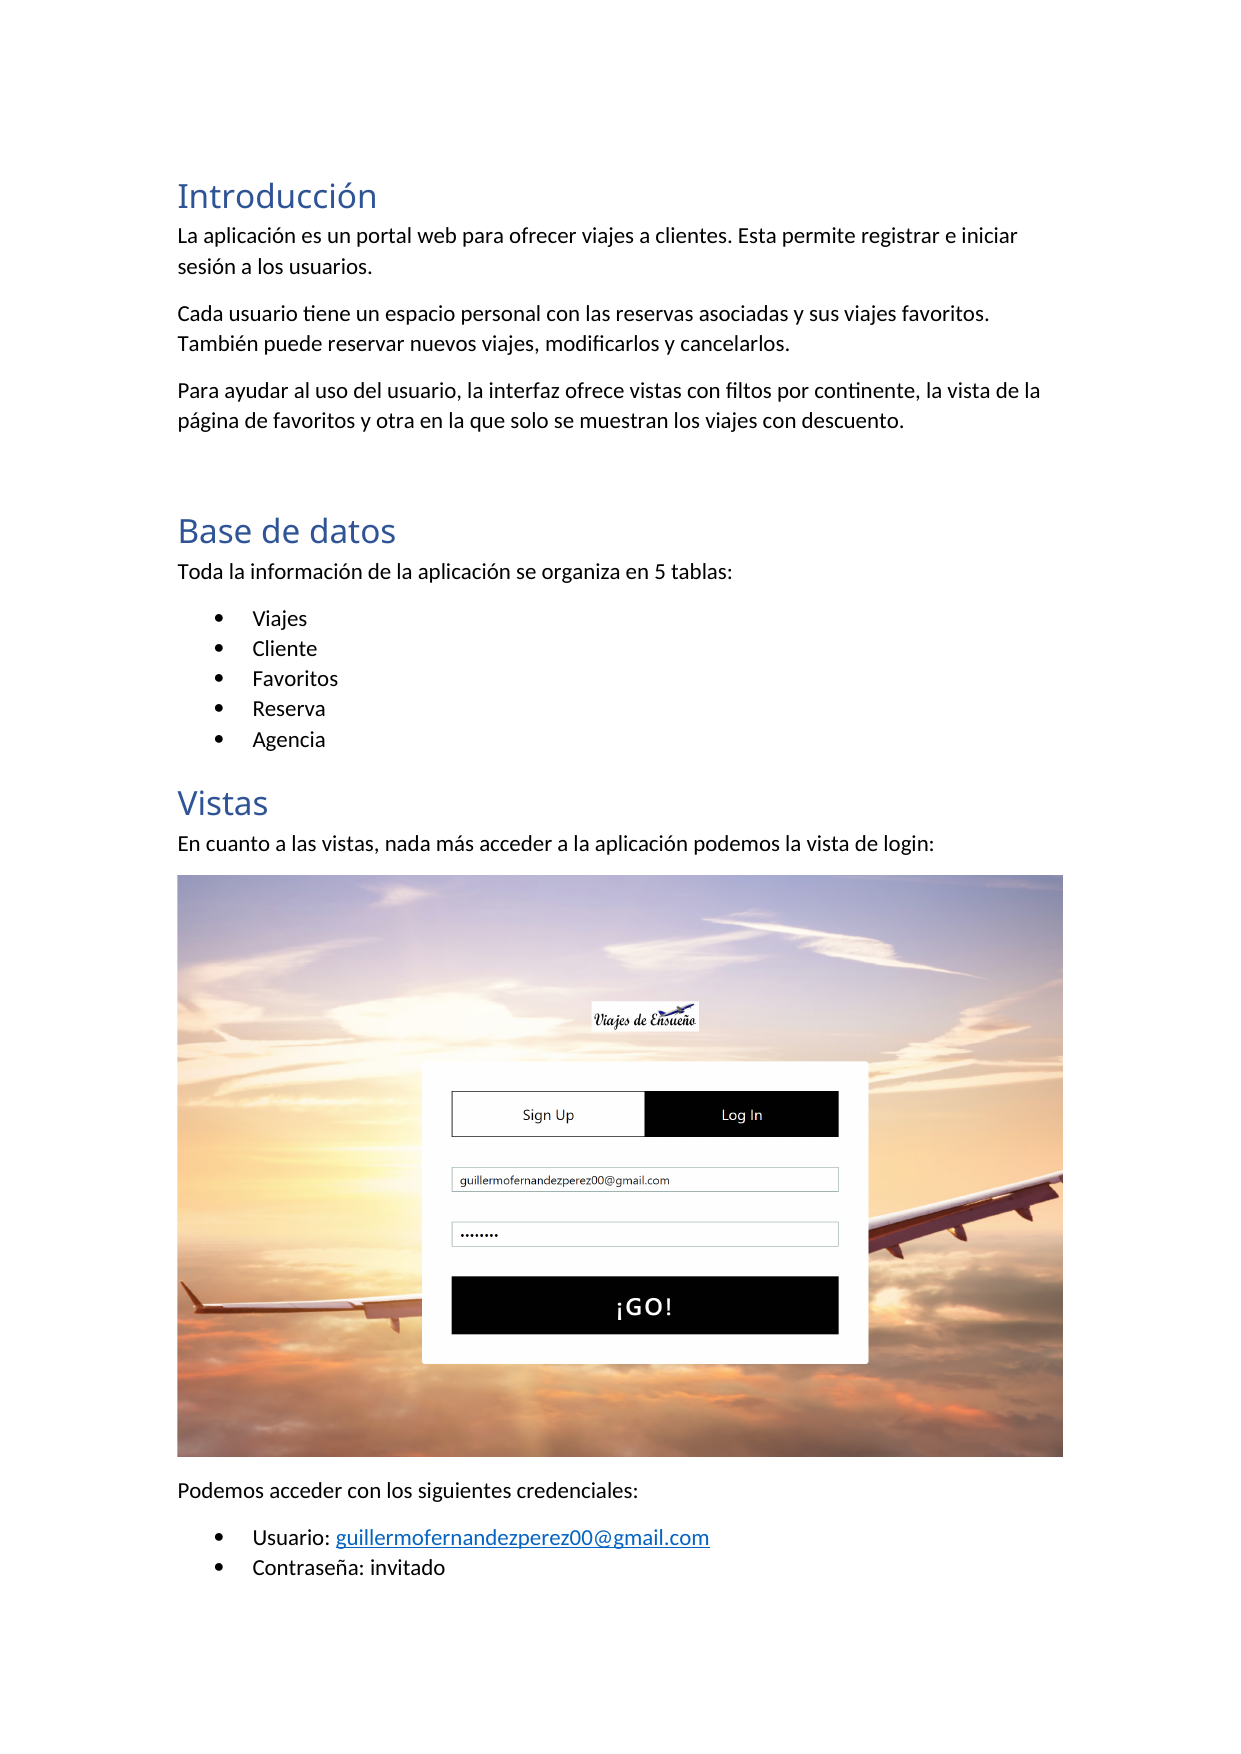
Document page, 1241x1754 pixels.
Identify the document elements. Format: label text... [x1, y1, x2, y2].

subtitle Introducción [177, 173, 1063, 218]
subtitle Vistas [177, 780, 1063, 825]
text Toda la información de la aplicación se organiza en 5 tablas: [177, 557, 1063, 585]
list Viajes [215, 604, 1063, 632]
list Favoritos [215, 664, 1063, 692]
list Cliente [215, 634, 1063, 662]
subtitle Base de datos [177, 508, 1063, 553]
text En cuanto a las vistas, nada más acceder a la aplicación podemos la vista de login: [177, 829, 1063, 857]
text Podemos acceder con los siguientes credenciales: [177, 1476, 1063, 1504]
picture [177, 875, 1063, 1457]
list Agencia [215, 725, 1063, 753]
list Usuario: guillermofernandezperez00@gmail.com [215, 1523, 1063, 1551]
list Contraseña: invitado [215, 1553, 1063, 1581]
text La aplicación es un portal web para ofrecer viajes a clientes. Esta permite registrar e iniciar sesión a los usuarios. [177, 222, 1063, 280]
list Reserva [215, 694, 1063, 722]
text Para ayudar al uso del usuario, la interfaz ofrece vistas con filtos por continente, la vista de la página de favoritos y otra en la que solo se muestran los viajes con descuento. [177, 376, 1063, 434]
text Cada usuario tiene un espacio personal con las reservas asociadas y sus viajes favoritos. También puede reservar nuevos viajes, modificarlos y cancelarlos. [177, 299, 1063, 357]
